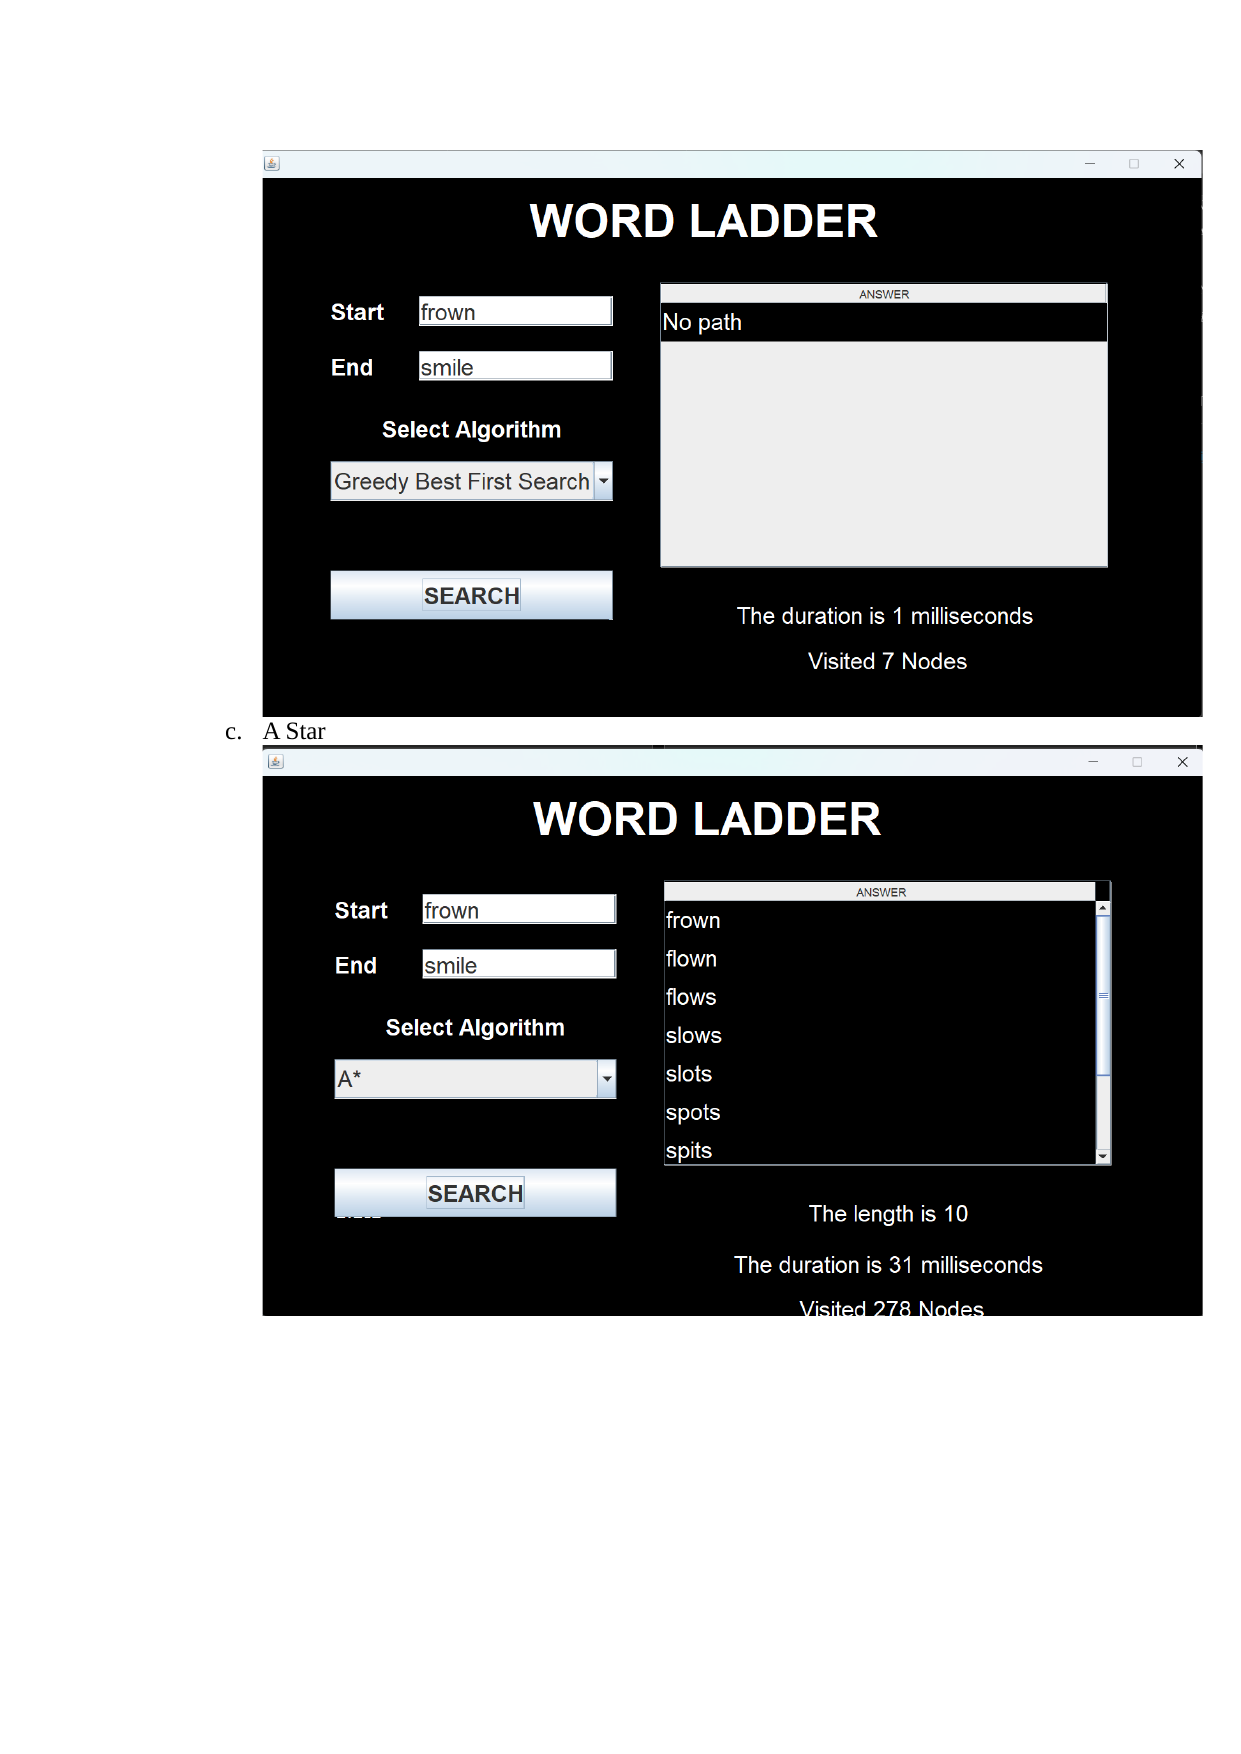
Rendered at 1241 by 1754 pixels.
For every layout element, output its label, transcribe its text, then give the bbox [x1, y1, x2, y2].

picture [262, 745, 1203, 1316]
picture [262, 150, 1203, 717]
list A Star [225, 716, 1090, 745]
